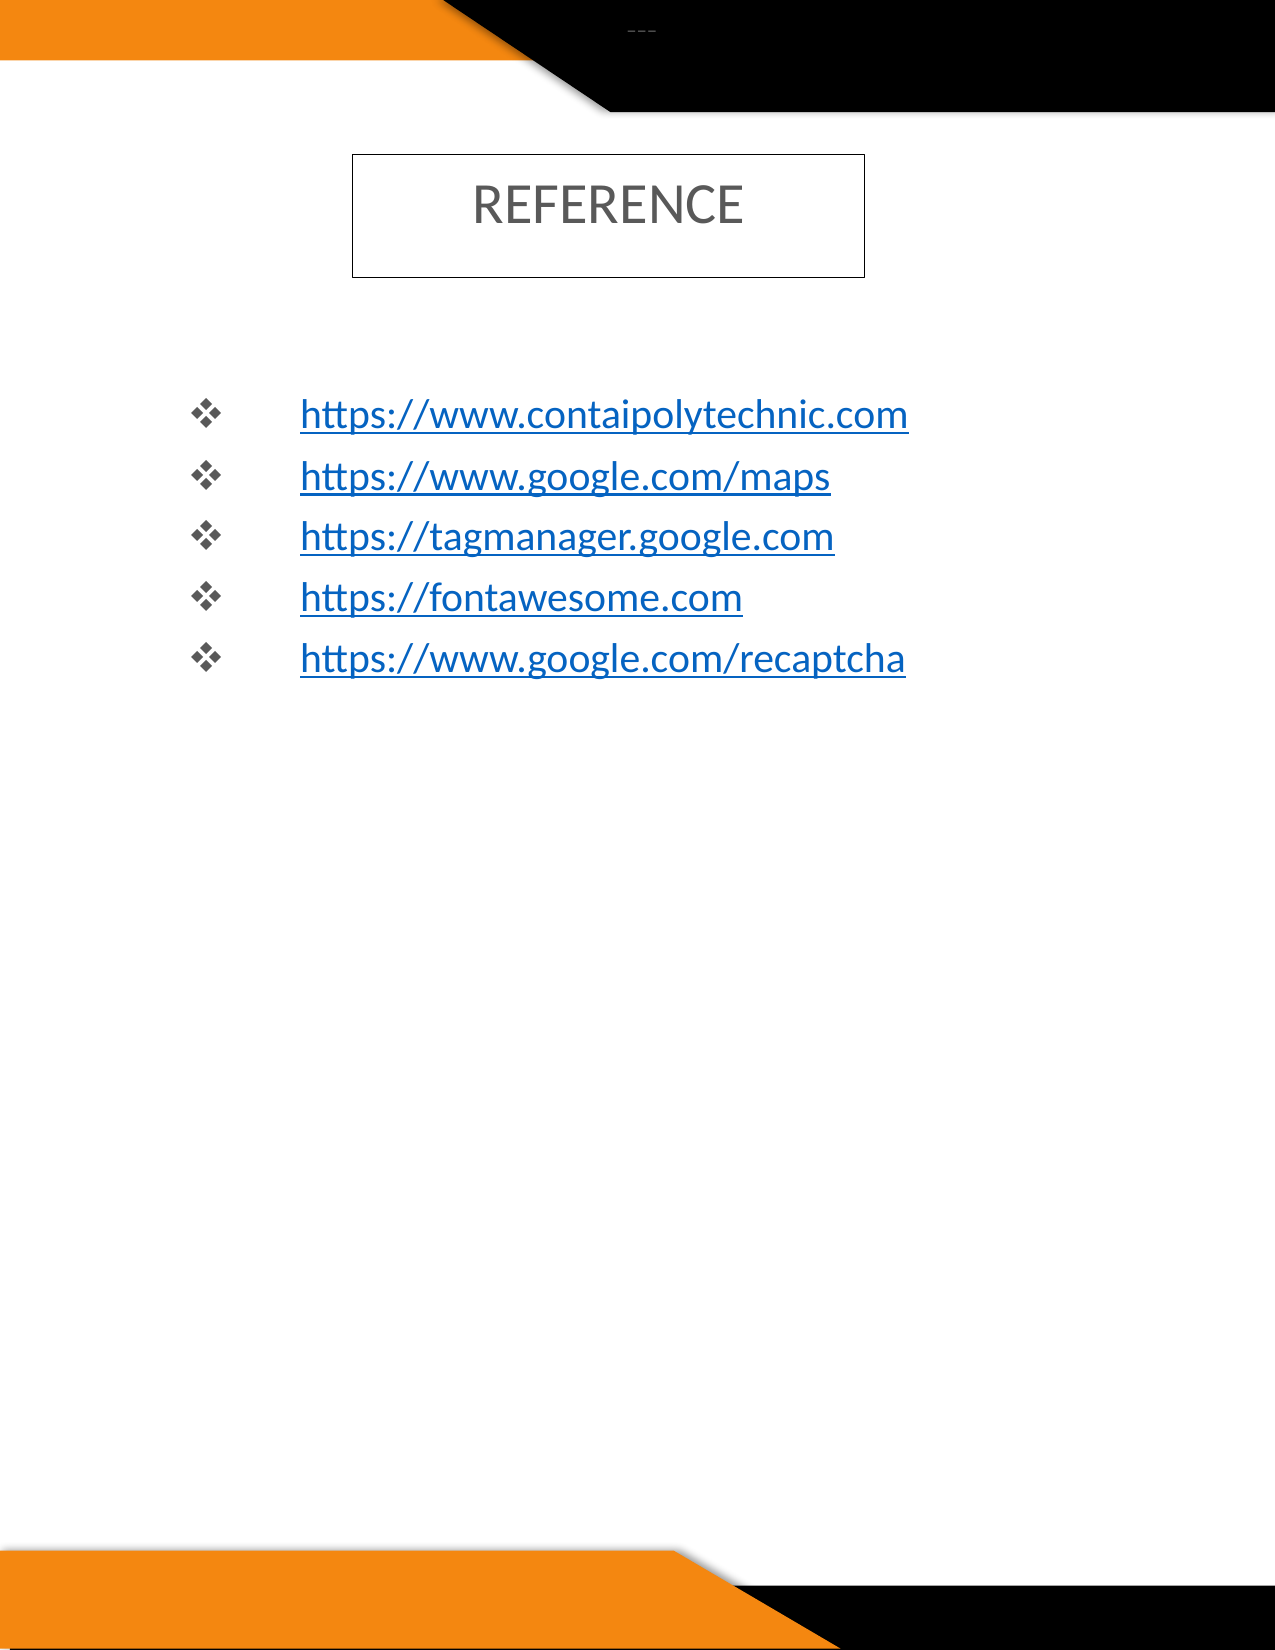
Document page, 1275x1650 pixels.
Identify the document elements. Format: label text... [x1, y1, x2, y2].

list https://www.contaipolytechnic.com [187, 388, 1125, 439]
list https://fontawesome.com [187, 571, 1125, 622]
list https://www.google.com/recaptcha [187, 632, 1125, 683]
list https://tagmanager.google.com [187, 510, 1125, 561]
list https://www.google.com/maps [187, 449, 1125, 500]
